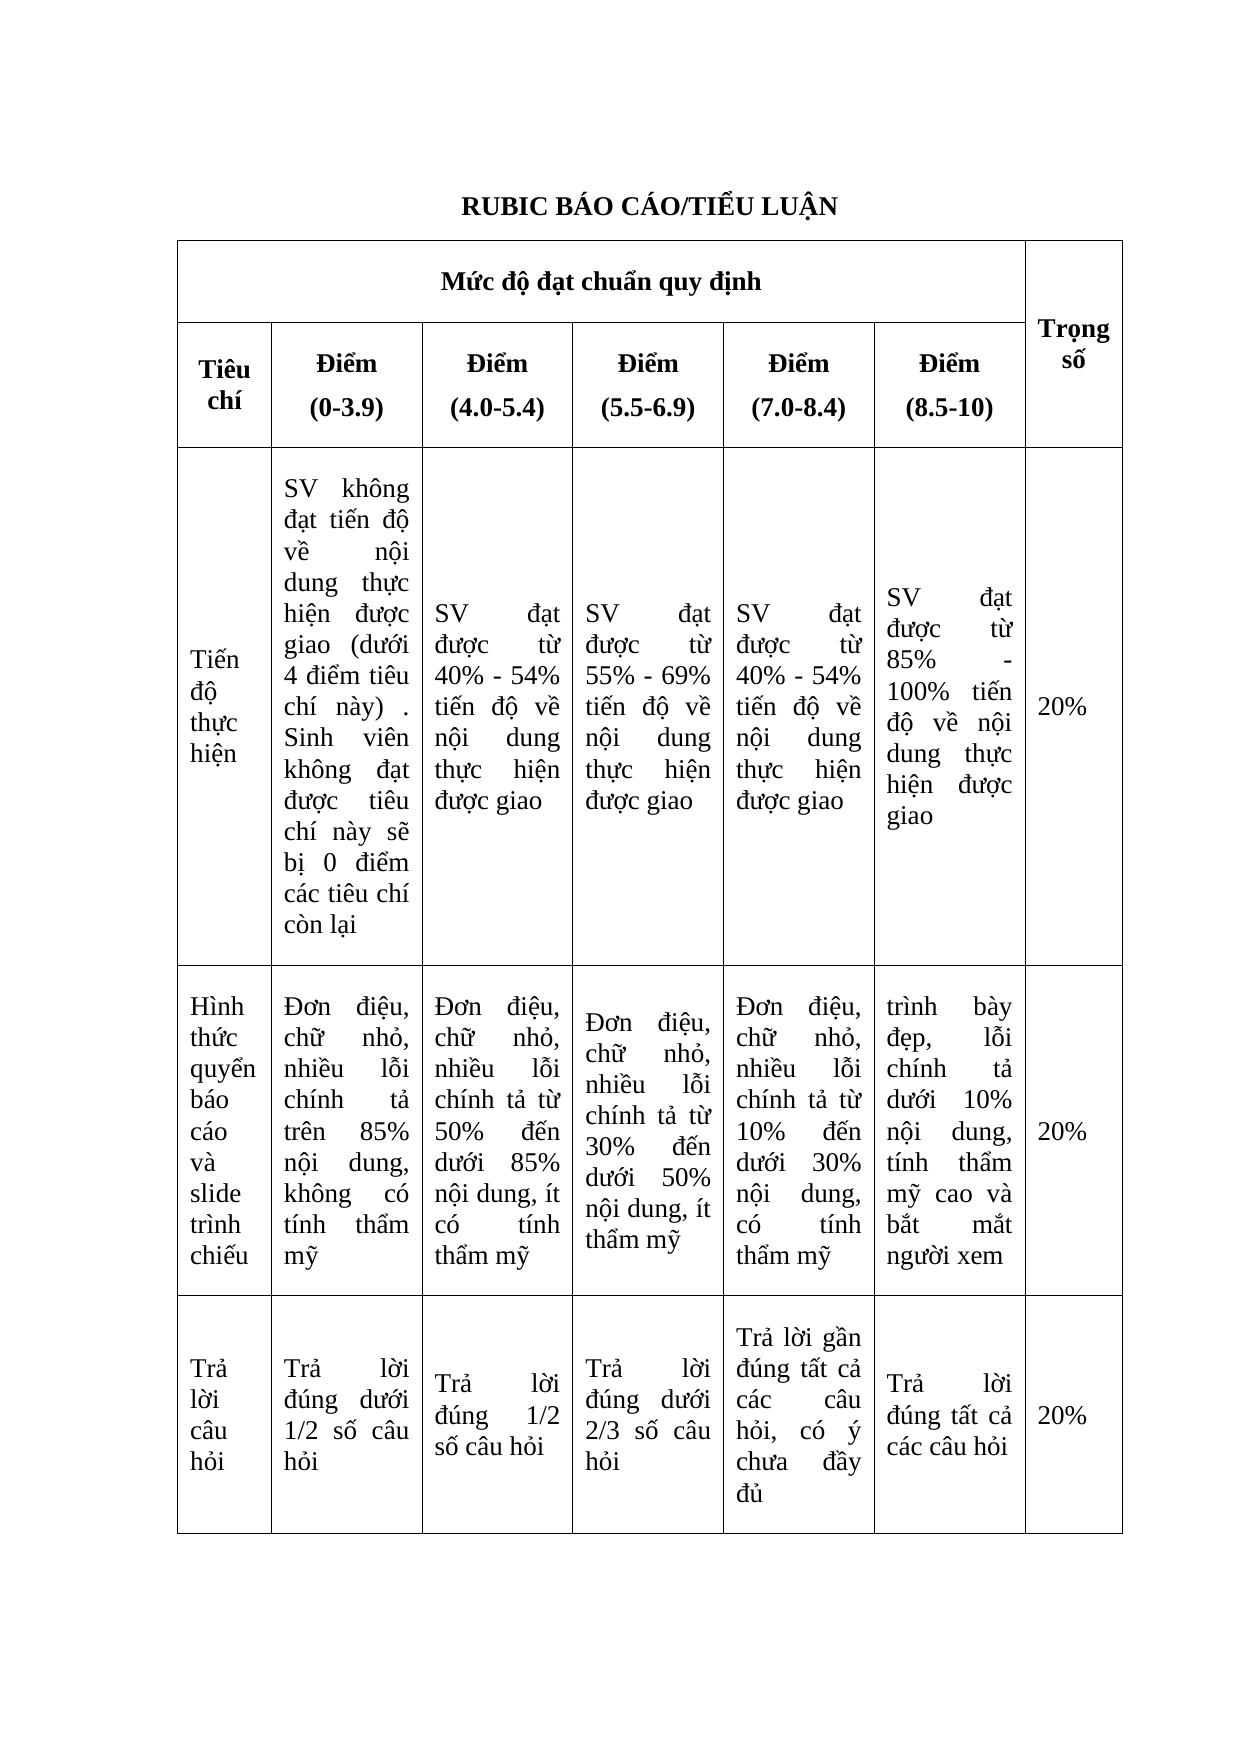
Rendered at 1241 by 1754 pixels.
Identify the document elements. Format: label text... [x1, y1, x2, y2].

table_cell SV đạt được từ 85% - 100% tiến độ về nội dung thực hiện được giao [875, 448, 1025, 964]
table_cell Tiến độ thực hiện [178, 448, 271, 964]
text RUBIC BÁO CÁO/TIỂU LUẬN [177, 190, 1122, 221]
table_cell Đơn điệu, chữ nhỏ, nhiều lỗi chính tả từ 10% đến dưới 30% nội dung, có tính thẩm mỹ [724, 966, 874, 1295]
table_cell Điểm (0-3.9) [272, 323, 422, 447]
table_cell Đơn điệu, chữ nhỏ, nhiều lỗi chính tả từ 50% đến dưới 85% nội dung, ít có tính thẩm mỹ [423, 966, 572, 1295]
table_cell Trả lời câu hỏi [178, 1296, 271, 1533]
table_cell Trả lời đúng dưới 2/3 số câu hỏi [573, 1296, 723, 1533]
table_cell Điểm (4.0-5.4) [423, 323, 572, 447]
table_cell SV không đạt tiến độ về nội dung thực hiện được giao (dưới 4 điểm tiêu chí này) . Sinh viên không đạt được tiêu chí này sẽ bị 0 điểm các tiêu chí còn lại [272, 448, 422, 964]
table_cell 20% [1026, 448, 1122, 964]
table_cell trình bày đẹp, lỗi chính tả dưới 10% nội dung, tính thẩm mỹ cao và bắt mắt người xem [875, 966, 1025, 1295]
table_cell 20% [1026, 966, 1122, 1295]
table_header Mức độ đạt chuẩn quy định [178, 241, 1025, 322]
table_cell Hình thức quyển báo cáo và slide trình chiếu [178, 966, 271, 1295]
table_cell Điểm (7.0-8.4) [724, 323, 874, 447]
table_cell Trả lời đúng tất cả các câu hỏi [875, 1296, 1025, 1533]
table_cell Đơn điệu, chữ nhỏ, nhiều lỗi chính tả từ 30% đến dưới 50% nội dung, ít thẩm mỹ [573, 966, 723, 1295]
table_cell Điểm (8.5-10) [875, 323, 1025, 447]
table_cell Điểm (5.5-6.9) [573, 323, 723, 447]
table_cell Tiêu chí [178, 323, 271, 447]
table_header Trọng số [1026, 241, 1122, 447]
table_cell Trả lời đúng dưới 1/2 số câu hỏi [272, 1296, 422, 1533]
table_cell Trả lời đúng 1/2 số câu hỏi [423, 1296, 572, 1533]
table_cell Trả lời gần đúng tất cả các câu hỏi, có ý chưa đầy đủ [724, 1296, 874, 1533]
table_cell SV đạt được từ 40% - 54% tiến độ về nội dung thực hiện được giao [724, 448, 874, 964]
table_cell 20% [1026, 1296, 1122, 1533]
table_cell SV đạt được từ 40% - 54% tiến độ về nội dung thực hiện được giao [423, 448, 572, 964]
table_cell Đơn điệu, chữ nhỏ, nhiều lỗi chính tả trên 85% nội dung, không có tính thẩm mỹ [272, 966, 422, 1295]
table_cell SV đạt được từ 55% - 69% tiến độ về nội dung thực hiện được giao [573, 448, 723, 964]
